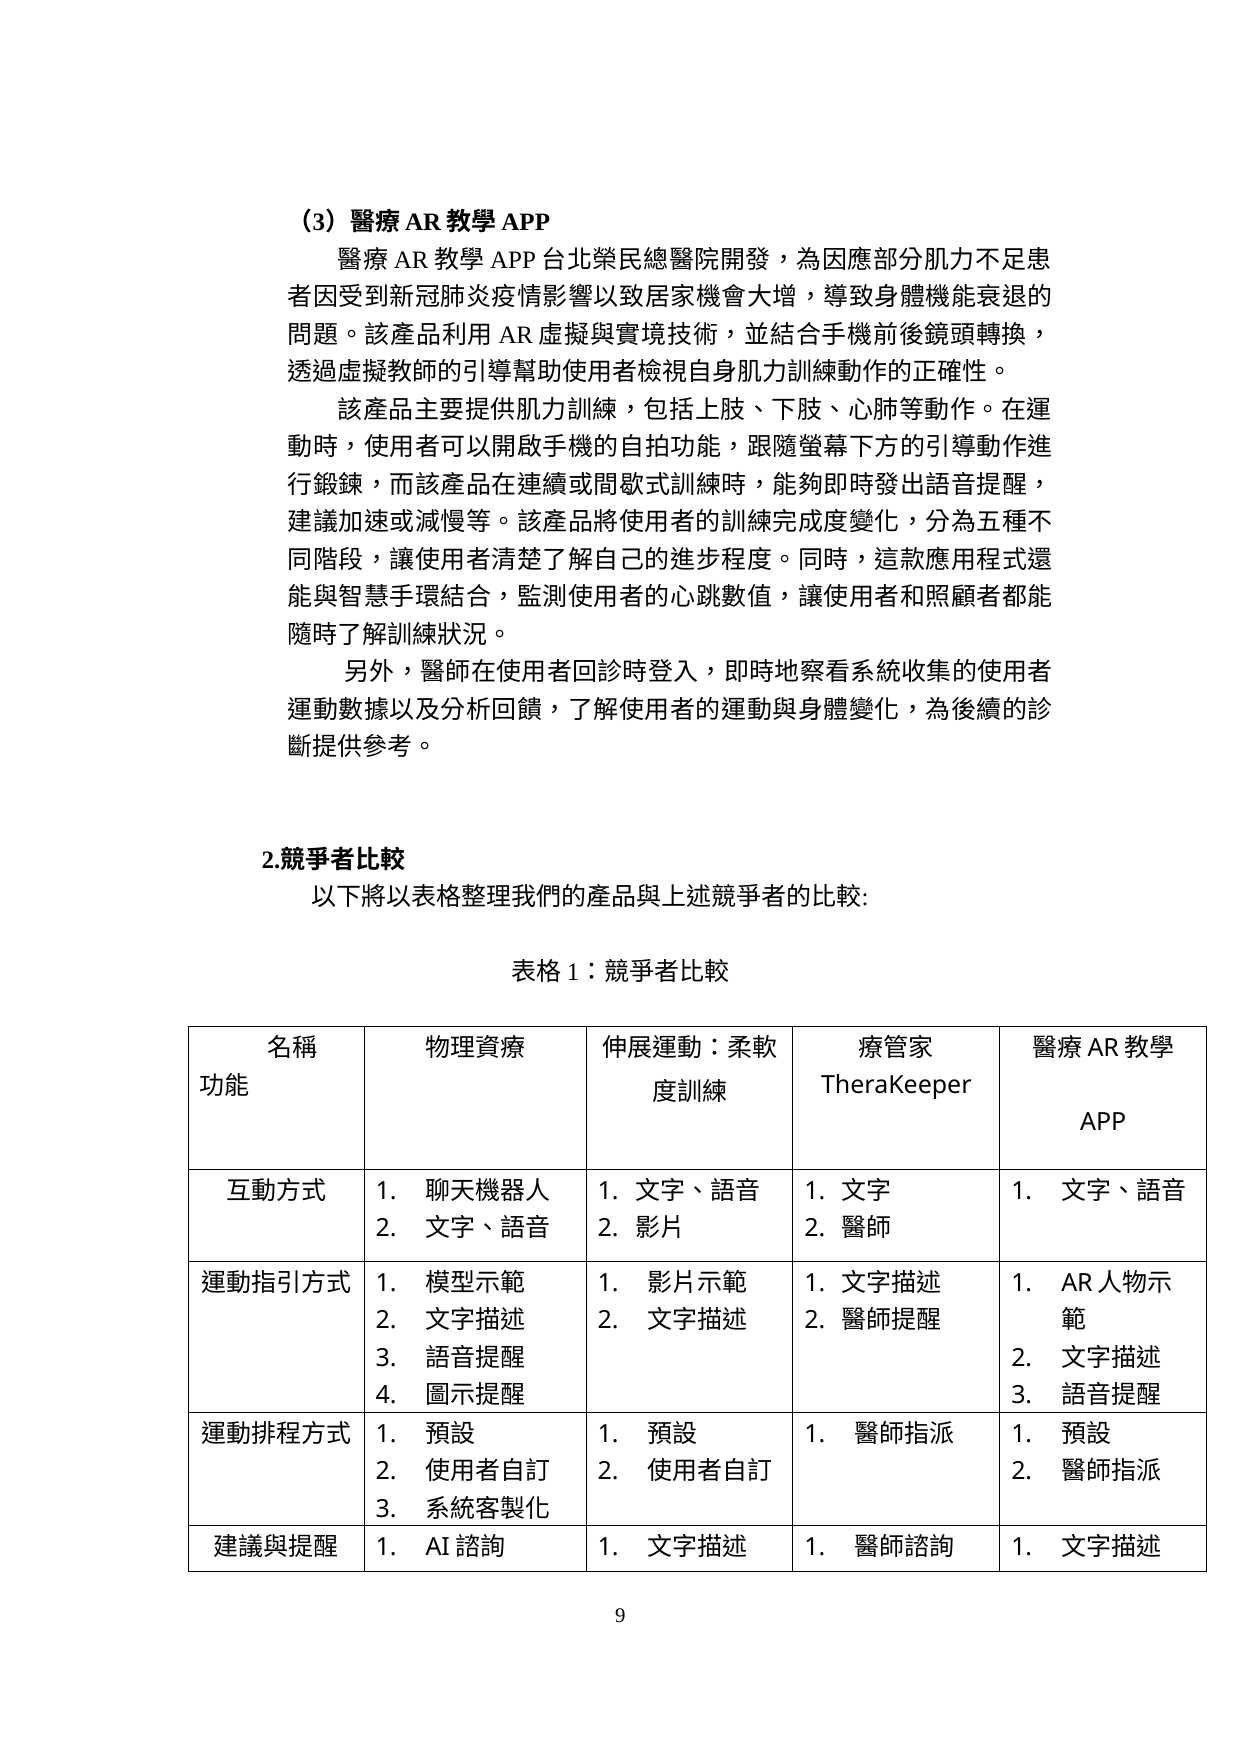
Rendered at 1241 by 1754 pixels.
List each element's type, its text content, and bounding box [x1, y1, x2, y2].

table_cell 醫師諮詢 文字描述 手機訊息 [793, 1526, 999, 1571]
table_header 療管家TheraKeeper [793, 1027, 999, 1168]
table_cell 聊天機器人 文字、語音 [365, 1170, 586, 1261]
table_header 名稱 功能 [189, 1027, 364, 1168]
table_cell 文字描述 手機訊息 [587, 1526, 792, 1571]
table_cell AI諮詢 文字描述 手機訊息 [365, 1526, 586, 1571]
table_cell 運動指引方式 [189, 1262, 364, 1412]
table_cell 預設 使用者自訂 [587, 1413, 792, 1525]
table_cell 影片示範 文字描述 [587, 1262, 792, 1412]
list 以下將以表格整理我們的產品與上述競爭者的比較: [261, 876, 1053, 914]
list 2.競爭者比較 [187, 839, 1053, 876]
table_cell 模型示範 文字描述 語音提醒 圖示提醒 [365, 1262, 586, 1412]
text 另外，醫師在使用者回診時登入，即時地察看系統收集的使用者運動數據以及分析回饋，了解使用者的運動與身體變化，為後續的診斷提供參考。 [287, 651, 1053, 764]
table_cell 文字、語音 [1000, 1170, 1206, 1261]
text （3）醫療AR教學APP [237, 201, 1053, 239]
table_cell 運動排程方式 [189, 1413, 364, 1525]
table_header 醫療AR教學APP [1000, 1027, 1206, 1168]
table_header 伸展運動：柔軟度訓練 [587, 1027, 792, 1168]
table_cell 醫師指派 [793, 1413, 999, 1525]
text 醫療AR教學APP台北榮民總醫院開發，為因應部分肌力不足患者因受到新冠肺炎疫情影響以致居家機會大增，導致身體機能衰退的問題。該產品利用AR虛擬與實境技術，並結合手機前後鏡頭轉換，透過虛擬教師的引導幫助使用者檢視自身肌力訓練動作的正確性。 [287, 239, 1053, 389]
table_cell 文字描述 醫師提醒 [793, 1262, 999, 1412]
text 表格 1：競爭者比較 [187, 951, 1053, 989]
table_cell 互動方式 [189, 1170, 364, 1261]
table_cell 預設 醫師指派 [1000, 1413, 1206, 1525]
text 該產品主要提供肌力訓練，包括上肢、下肢、心肺等動作。在運動時，使用者可以開啟手機的自拍功能，跟隨螢幕下方的引導動作進行鍛鍊，而該產品在連續或間歇式訓練時，能夠即時發出語音提醒，建議加速或減慢等。該產品將使用者的訓練完成度變化，分為五種不同階段，讓使用者清楚了解自己的進步程度。同時，這款應用程式還能與智慧手環結合，監測使用者的心跳數值，讓使用者和照顧者都能隨時了解訓練狀況。 [287, 389, 1053, 651]
table_header 物理資療 [365, 1027, 586, 1168]
table_cell 建議與提醒 [189, 1526, 364, 1571]
table_cell 文字描述 [1000, 1526, 1206, 1571]
table_cell AR人物示範 文字描述 語音提醒 [1000, 1262, 1206, 1412]
table_cell 預設 使用者自訂 系統客製化 [365, 1413, 586, 1525]
table_cell 文字 醫師 [793, 1170, 999, 1261]
table_cell 文字、語音 影片 [587, 1170, 792, 1261]
